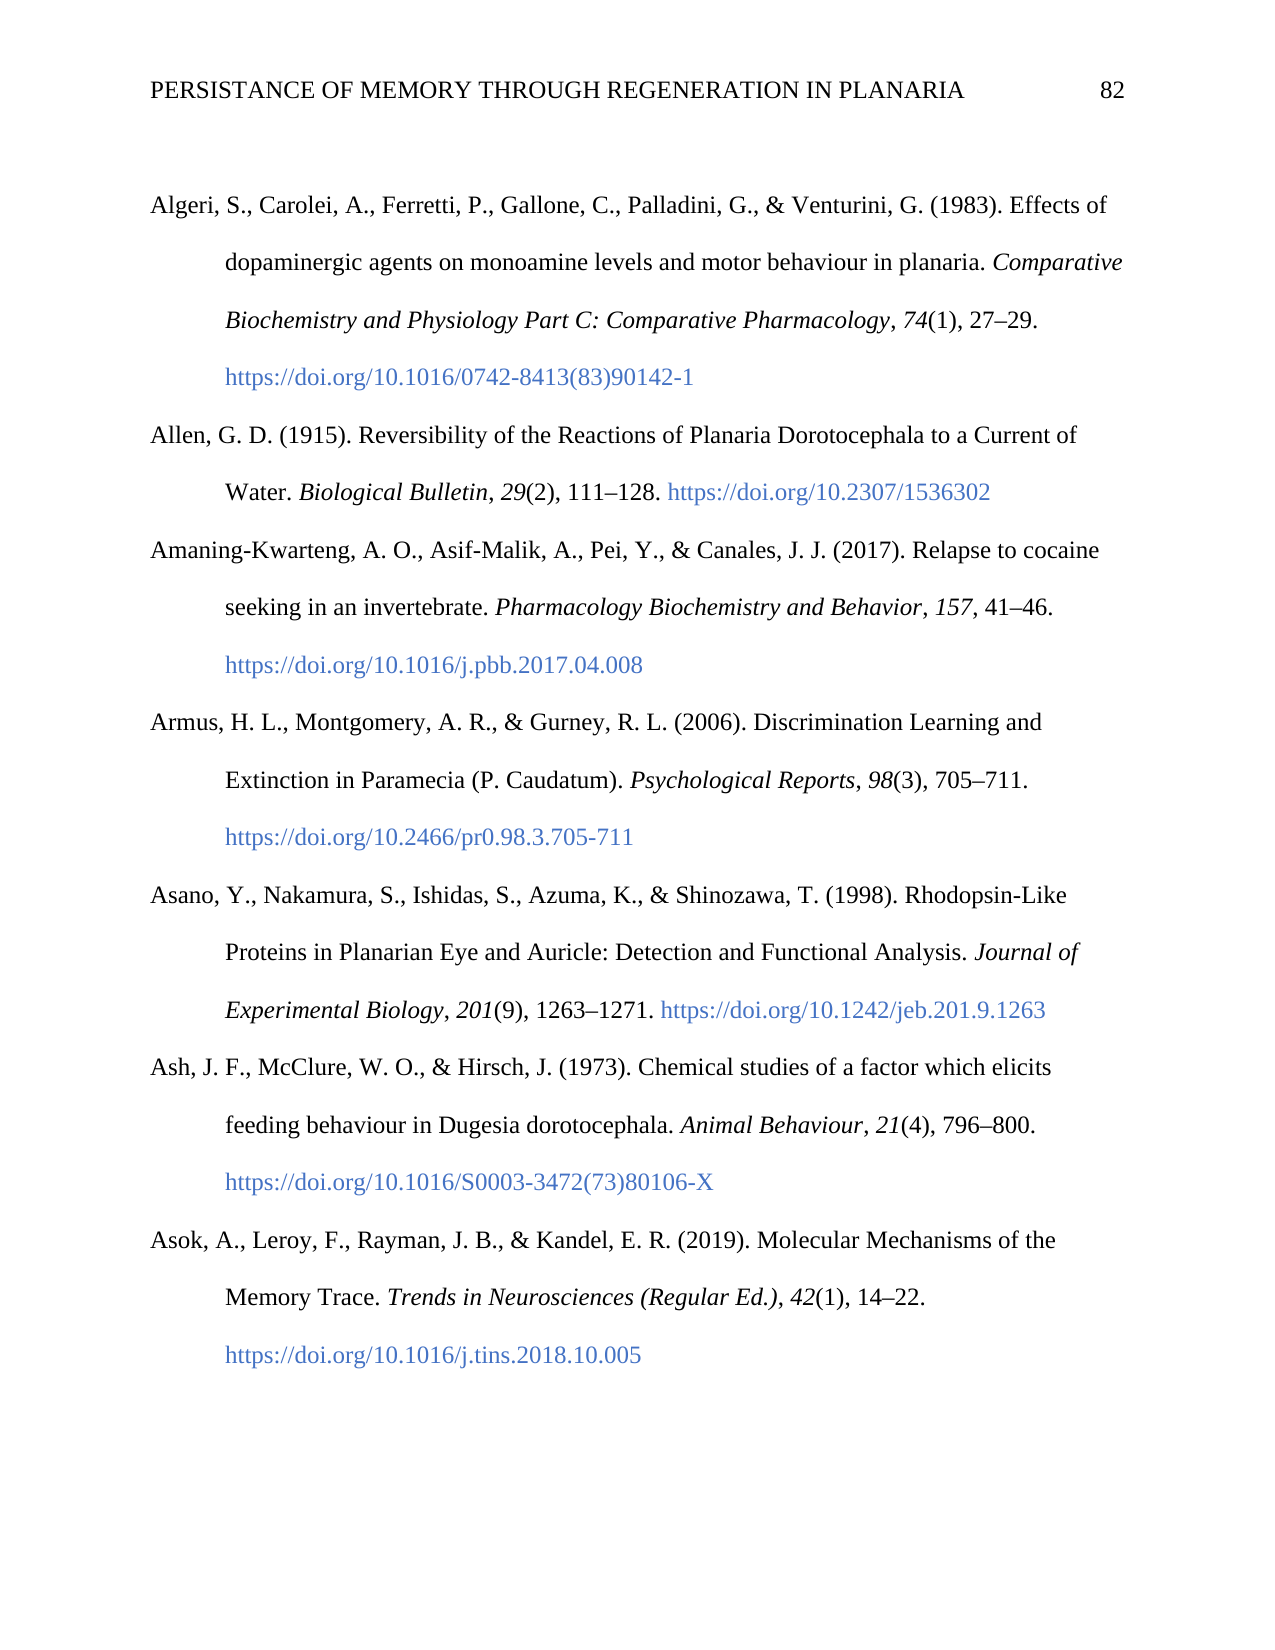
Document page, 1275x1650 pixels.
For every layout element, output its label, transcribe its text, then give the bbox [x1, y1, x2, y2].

text Ash, J. F., McClure, W. O., & Hirsch, J. (1973). Chemical studies of a factor which elicits feeding behaviour in Dugesia dorotocephala. Animal Behaviour, 21(4), 796–800. https://doi.org/10.1016/S0003-3472(73)80106-X [150, 1052, 1125, 1196]
text Amaning-Kwarteng, A. O., Asif-Malik, A., Pei, Y., & Canales, J. J. (2017). Relapse to cocaine seeking in an invertebrate. Pharmacology Biochemistry and Behavior, 157, 41–46. https://doi.org/10.1016/j.pbb.2017.04.008 [150, 535, 1125, 679]
text Algeri, S., Carolei, A., Ferretti, P., Gallone, C., Palladini, G., & Venturini, G. (1983). Effects of dopaminergic agents on monoamine levels and motor behaviour in planaria. Comparative Biochemistry and Physiology Part C: Comparative Pharmacology, 74(1), 27–29. https://doi.org/10.1016/0742-8413(83)90142-1 [150, 190, 1125, 391]
text Allen, G. D. (1915). Reversibility of the Reactions of Planaria Dorotocephala to a Current of Water. Biological Bulletin, 29(2), 111–128. https://doi.org/10.2307/1536302 [150, 420, 1125, 506]
text Asano, Y., Nakamura, S., Ishidas, S., Azuma, K., & Shinozawa, T. (1998). Rhodopsin-Like Proteins in Planarian Eye and Auricle: Detection and Functional Analysis. Journal of Experimental Biology, 201(9), 1263–1271. https://doi.org/10.1242/jeb.201.9.1263 [150, 880, 1125, 1024]
text Asok, A., Leroy, F., Rayman, J. B., & Kandel, E. R. (2019). Molecular Mechanisms of the Memory Trace. Trends in Neurosciences (Regular Ed.), 42(1), 14–22. https://doi.org/10.1016/j.tins.2018.10.005 [150, 1225, 1125, 1369]
text Armus, H. L., Montgomery, A. R., & Gurney, R. L. (2006). Discrimination Learning and Extinction in Paramecia (P. Caudatum). Psychological Reports, 98(3), 705–711. https://doi.org/10.2466/pr0.98.3.705-711 [150, 707, 1125, 851]
